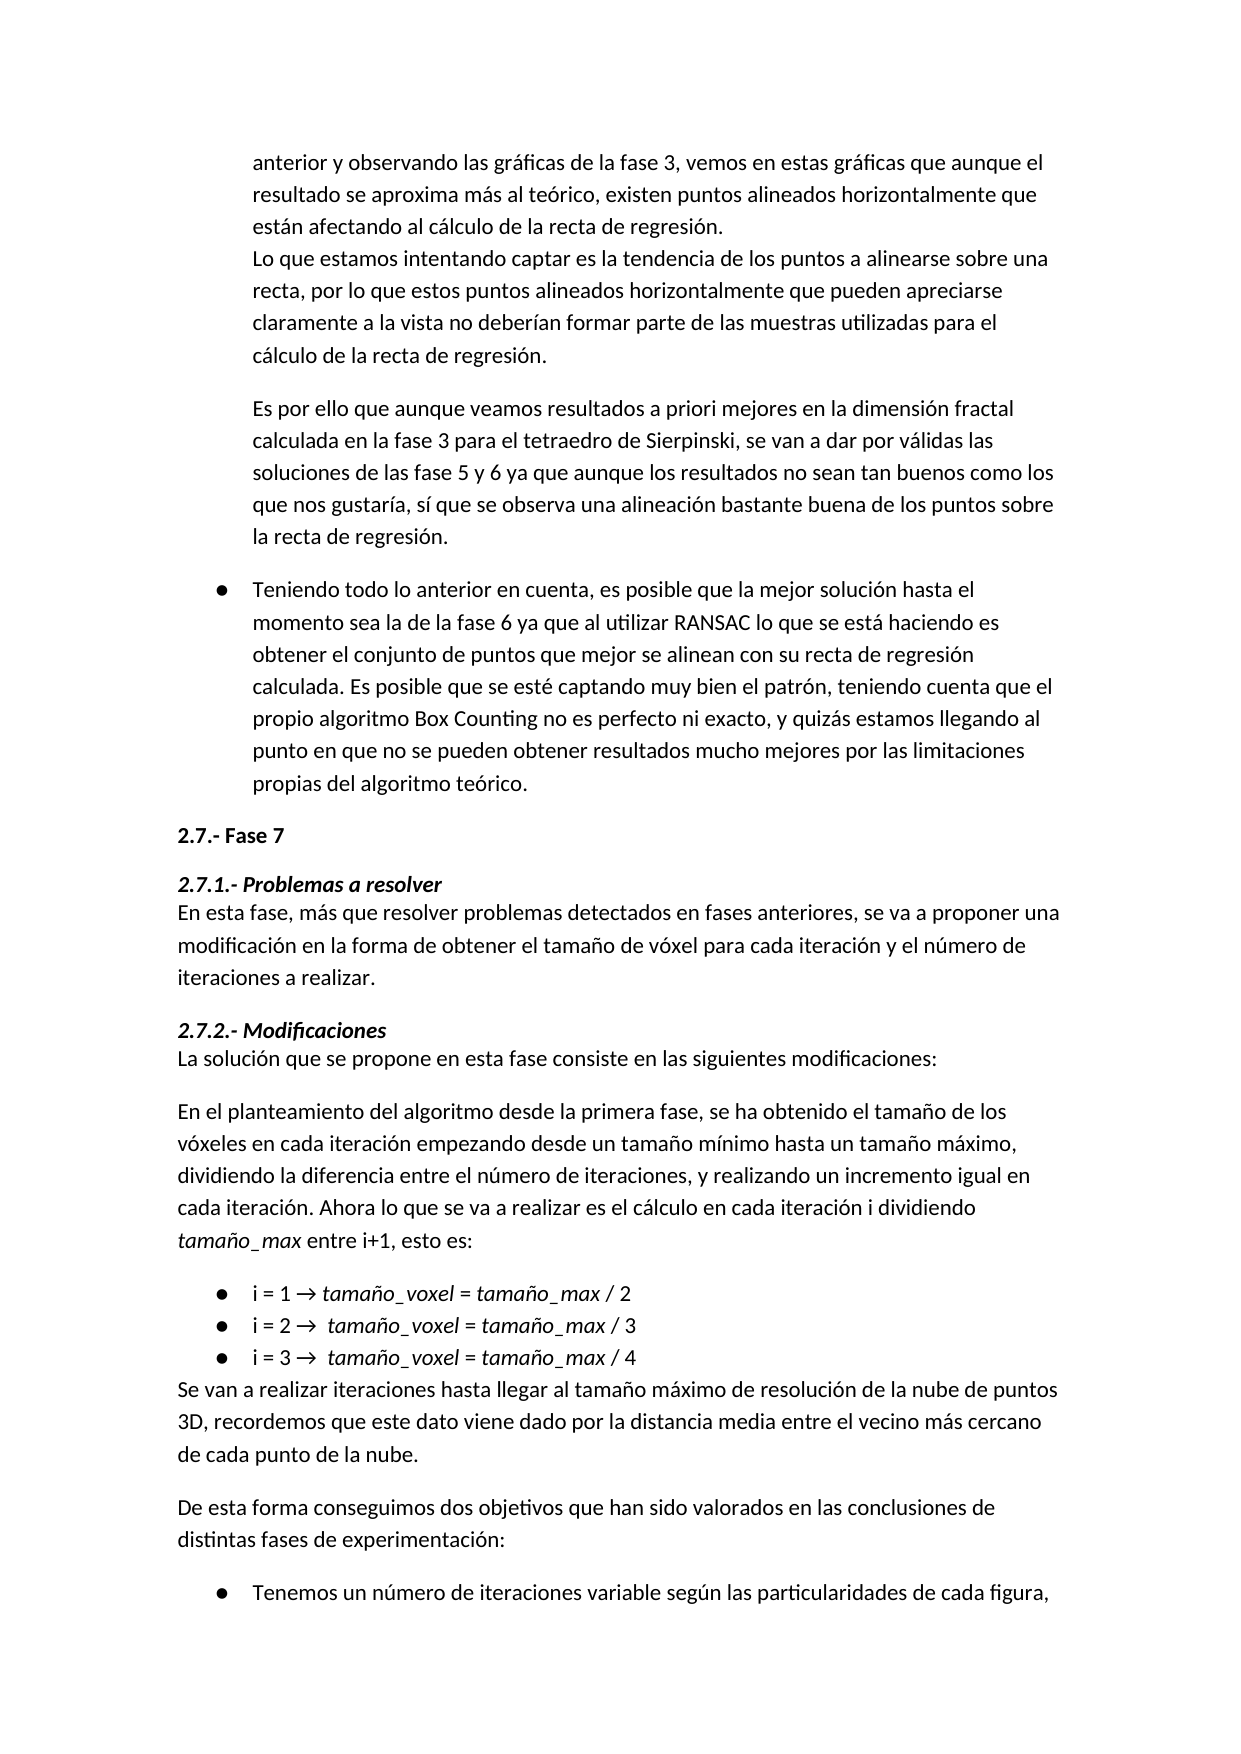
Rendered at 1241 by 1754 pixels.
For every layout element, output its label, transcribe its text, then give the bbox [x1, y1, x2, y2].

text Lo que estamos intentando captar es la tendencia de los puntos a alinearse sobre una recta, por lo que estos puntos alineados horizontalmente que pueden apreciarse claramente a la vista no deberían formar parte de las muestras utilizadas para el cálculo de la recta de regresión. [252, 244, 1063, 369]
list i = 3 → tamaño_voxel = tamaño_max / 4 [215, 1343, 1063, 1371]
text De esta forma conseguimos dos objetivos que han sido valorados en las conclusiones de distintas fases de experimentación: [177, 1493, 1063, 1553]
text Se van a realizar iteraciones hasta llegar al tamaño máximo de resolución de la nube de puntos 3D, recordemos que este dato viene dado por la distancia media entre el vecino más cercano de cada punto de la nube. [177, 1375, 1063, 1468]
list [215, 148, 1063, 240]
text La solución que se propone en esta fase consiste en las siguientes modificaciones: [177, 1044, 1063, 1072]
list i = 2 → tamaño_voxel = tamaño_max / 3 [215, 1311, 1063, 1339]
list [215, 1578, 1063, 1606]
subtitle 2.7.1.- Problemas a resolver [177, 871, 1063, 898]
text En esta fase, más que resolver problemas detectados en fases anteriores, se va a proponer una modificación en la forma de obtener el tamaño de vóxel para cada iteración y el número de iteraciones a realizar. [177, 898, 1063, 991]
text En el planteamiento del algoritmo desde la primera fase, se ha obtenido el tamaño de los vóxeles en cada iteración empezando desde un tamaño mínimo hasta un tamaño máximo, dividiendo la diferencia entre el número de iteraciones, y realizando un incremento igual en cada iteración. Ahora lo que se va a realizar es el cálculo en cada iteración i dividiendo tamaño_max entre i+1, esto es: [177, 1097, 1063, 1254]
list i = 1 → tamaño_voxel = tamaño_max / 2 [215, 1279, 1063, 1307]
text Es por ello que aunque veamos resultados a priori mejores en la dimensión fractal calculada en la fase 3 para el tetraedro de Sierpinski, se van a dar por válidas las soluciones de las fase 5 y 6 ya que aunque los resultados no sean tan buenos como los que nos gustaría, sí que se observa una alineación bastante buena de los puntos sobre la recta de regresión. [252, 394, 1063, 551]
subtitle 2.7.- Fase 7 [177, 822, 1063, 850]
subtitle 2.7.2.- Modificaciones [177, 1016, 1063, 1044]
list Teniendo todo lo anterior en cuenta, es posible que la mejor solución hasta el momento sea la de la fase 6 ya que al utilizar RANSAC lo que se está haciendo es obtener el conjunto de puntos que mejor se alinean con su recta de regresión calculada. Es posible que se esté captando muy bien el patrón, teniendo cuenta que el propio algoritmo Box Counting no es perfecto ni exacto, y quizás estamos llegando al punto en que no se pueden obtener resultados mucho mejores por las limitaciones propias del algoritmo teórico. [215, 576, 1063, 797]
